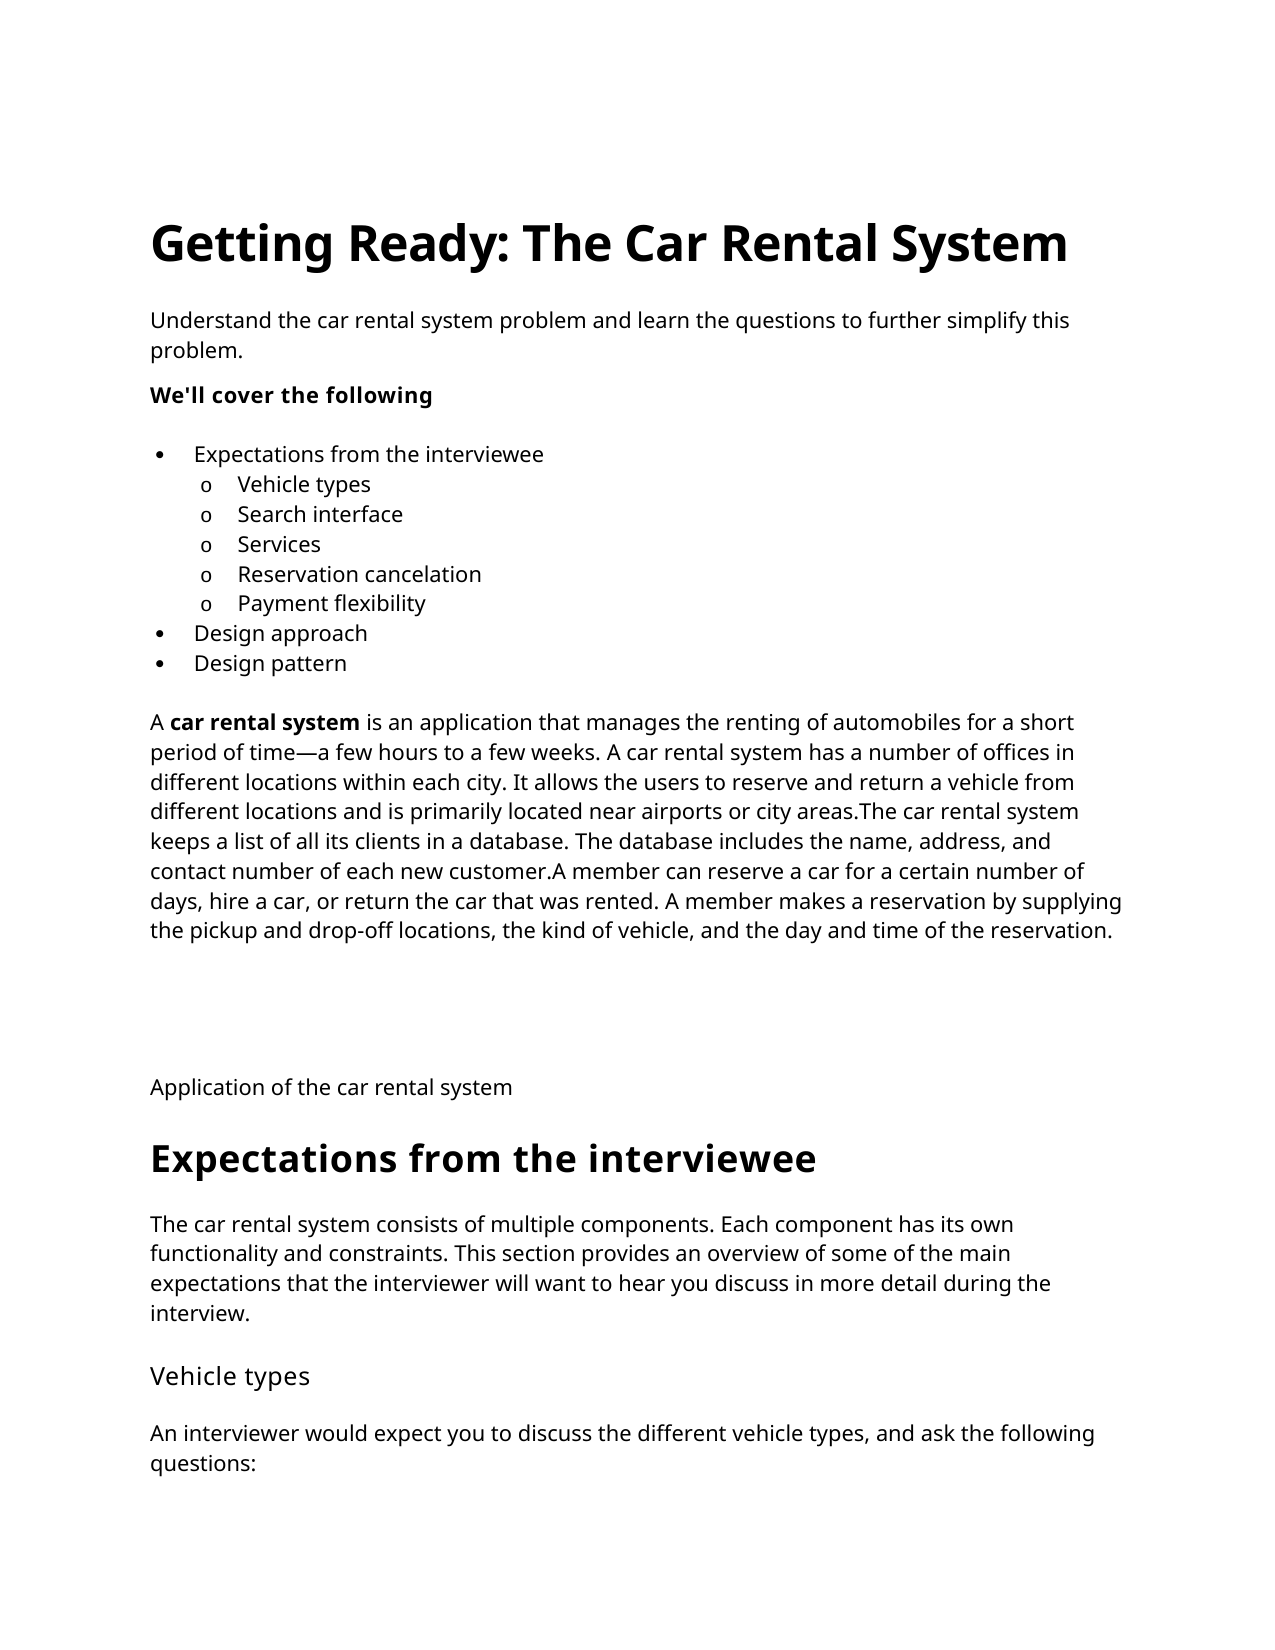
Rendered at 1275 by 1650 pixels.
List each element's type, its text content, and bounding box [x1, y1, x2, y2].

subtitle Expectations from the interviewee [150, 1132, 1125, 1183]
subtitle Getting Ready: The Car Rental System [150, 208, 1125, 276]
list Reservation cancelation [200, 558, 1125, 588]
list Services [200, 529, 1125, 558]
list Design approach [156, 618, 1125, 648]
text An interviewer would expect you to discuss the different vehicle types, and ask the following questions: [150, 1418, 1125, 1478]
text The car rental system consists of multiple components. Each component has its own functionality and constraints. This section provides an overview of some of the main expectations that the interviewer will want to hear you discuss in more detail during the interview. [150, 1208, 1125, 1328]
text Understand the car rental system problem and learn the questions to further simplify this problem. [150, 305, 1125, 365]
list Payment flexibility [200, 588, 1125, 618]
list Expectations from the interviewee [156, 439, 1125, 469]
text A car rental system is an application that manages the renting of automobiles for a short period of time—a few hours to a few weeks. A car rental system has a number of offices in different locations within each city. It allows the users to reserve and return a vehicle from different locations and is primarily located near airports or city areas.The car rental system keeps a list of all its clients in a database. The database includes the name, address, and contact number of each new customer.A member can reserve a car for a certain number of days, hire a car, or return the car that was rented. A member makes a reservation by supplying the pickup and drop-off locations, the kind of vehicle, and the day and time of the reservation. [150, 707, 1125, 945]
list Design pattern [156, 648, 1125, 678]
text We'll cover the following [150, 380, 1125, 410]
list Vehicle types [200, 469, 1125, 499]
text Application of the car rental system [150, 1071, 1125, 1101]
subtitle Vehicle types [150, 1359, 1125, 1393]
list Search interface [200, 499, 1125, 529]
